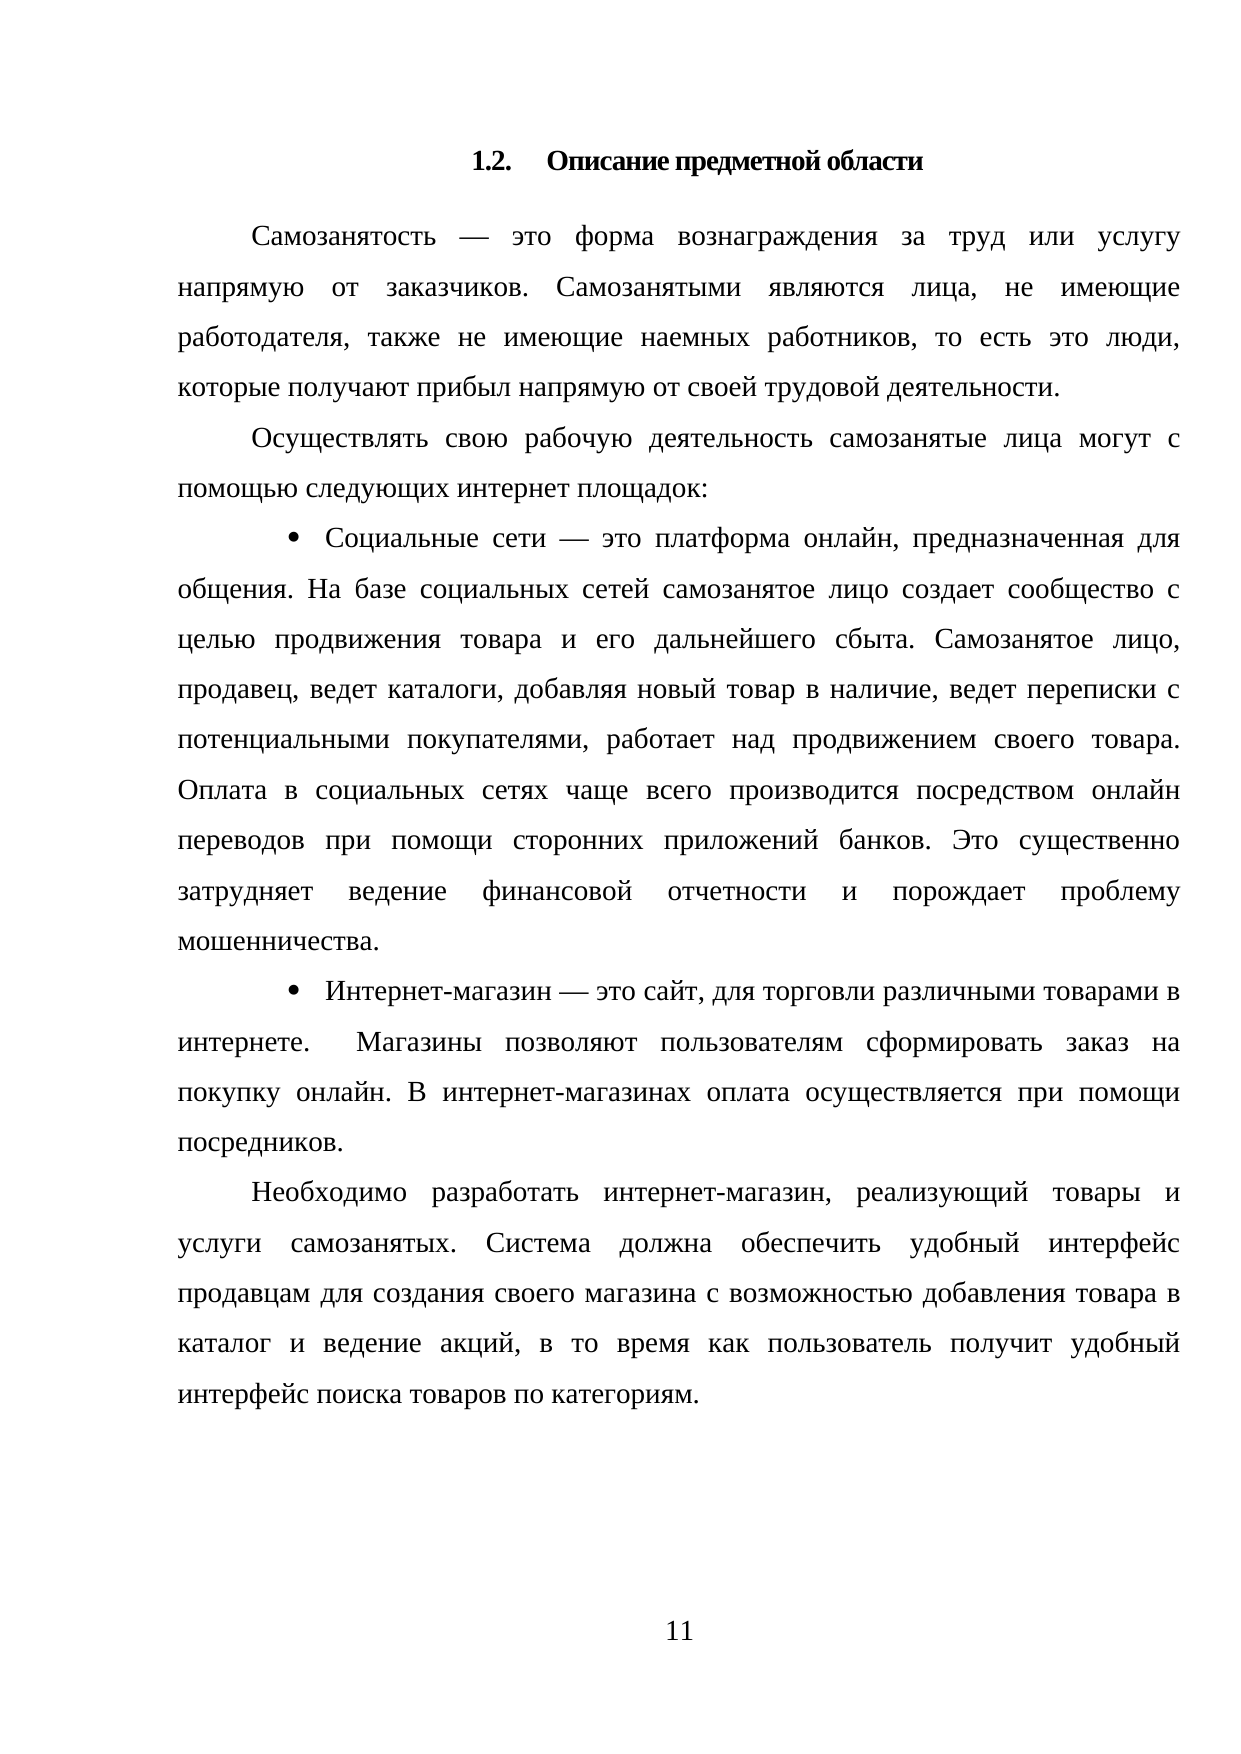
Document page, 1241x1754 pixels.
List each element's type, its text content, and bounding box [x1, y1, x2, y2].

list Социальные сети — это платформа онлайн, предназначенная для общения. На базе социальных сетей самозанятое лицо создает сообщество с целью продвижения товара и его дальнейшего сбыта. Самозанятое лицо, продавец, ведет каталоги, добавляя новый товар в наличие, ведет переписки с потенциальными покупателями, работает над продвижением своего товара. Оплата в социальных сетях чаще всего производится посредством онлайн переводов при помощи сторонних приложений банков. Это существенно затрудняет ведение финансовой отчетности и порождает проблему мошенничества. [177, 520, 1181, 956]
list Интернет-магазин — это сайт, для торговли различными товарами в интернете. Магазины позволяют пользователям сформировать заказ на покупку онлайн. В интернет-магазинах оплата осуществляется при помощи посредников. [177, 973, 1181, 1158]
text Осуществлять свою рабочую деятельность самозанятые лица могут с помощью следующих интернет площадок: [177, 420, 1181, 503]
text Самозанятость — это форма вознаграждения за труд или услугу напрямую от заказчиков. Самозанятыми являются лица, не имеющие работодателя, также не имеющие наемных работников, то есть это люди, которые получают прибыл напрямую от своей трудовой деятельности. [177, 218, 1181, 403]
text Необходимо разработать интернет-магазин, реализующий товары и услуги самозанятых. Система должна обеспечить удобный интерфейс продавцам для создания своего магазина с возможностью добавления товара в каталог и ведение акций, в то время как пользователь получит удобный интерфейс поиска товаров по категориям. [177, 1174, 1181, 1409]
subtitle Описание предметной области [215, 143, 1181, 177]
